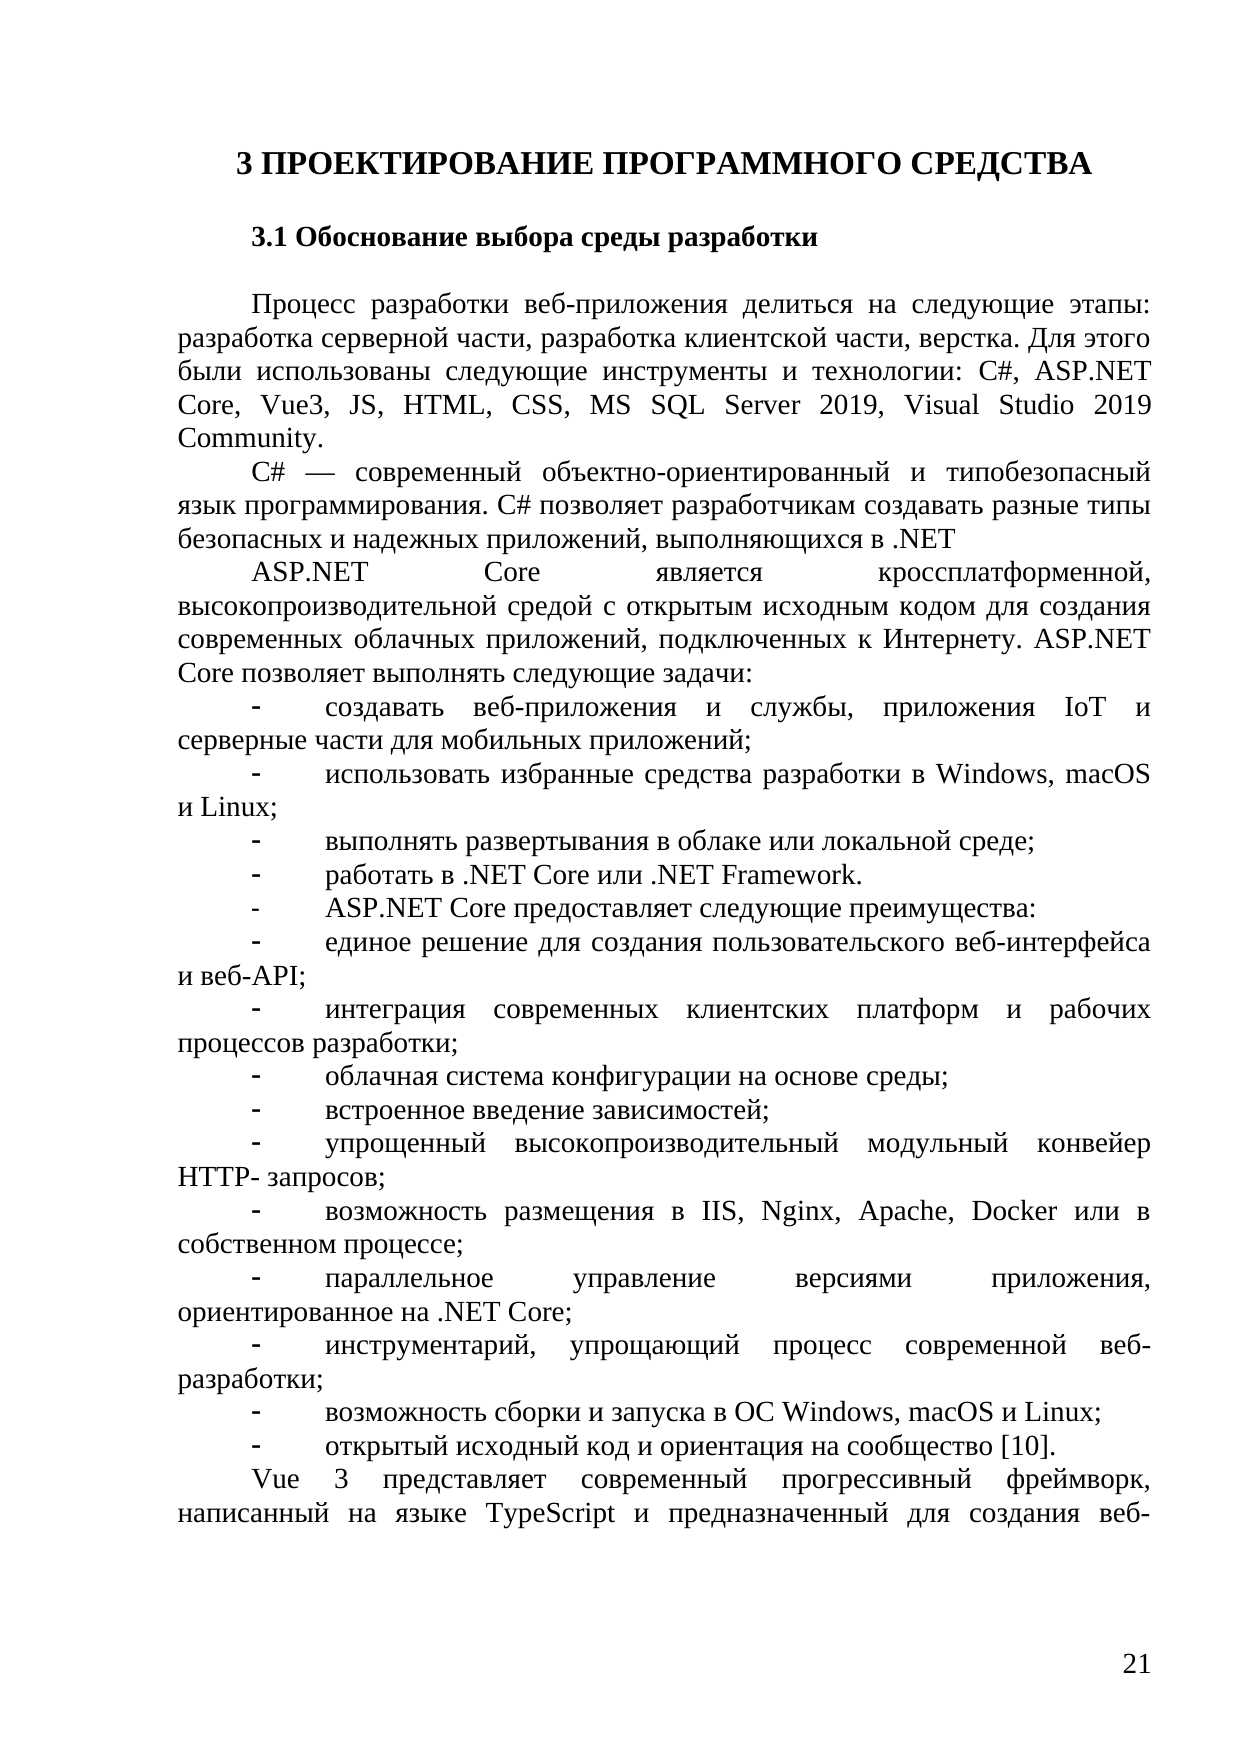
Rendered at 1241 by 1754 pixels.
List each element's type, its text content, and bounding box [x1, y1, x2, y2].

list возможность размещения в IIS, Nginx, Apache, Docker или в собственном процессе; [177, 1193, 1152, 1260]
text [177, 1462, 1152, 1529]
list работать в .NET Core или .NET Framework. [177, 857, 1152, 890]
list использовать избранные средства разработки в Windows, macOS и Linux; [177, 756, 1152, 823]
list выполнять развертывания в облаке или локальной среде; [177, 823, 1152, 857]
list открытый исходный код и ориентация на сообщество [10]. [177, 1428, 1152, 1462]
subtitle 3 ПРОЕКТИРОВАНИЕ ПРОГРАММНОГО СРЕДСТВА [177, 143, 1152, 181]
list инструментарий, упрощающий процесс современной веб-разработки; [177, 1327, 1152, 1394]
subtitle 3.1 Обоснование выбора среды разработки [177, 219, 1152, 253]
list встроенное введение зависимостей; [177, 1092, 1152, 1126]
list единое решение для создания пользовательского веб-интерфейса и веб-API; [177, 924, 1152, 991]
list создавать веб-приложения и службы, приложения IoT и серверные части для мобильных приложений; [177, 689, 1152, 756]
text C# — современный объектно-ориентированный и типобезопасный язык программирования. C# позволяет разработчикам создавать разные типы безопасных и надежных приложений, выполняющихся в .NET [177, 454, 1152, 554]
text Процесс разработки веб-приложения делиться на следующие этапы: разработка серверной части, разработка клиентской части, верстка. Для этого были использованы следующие инструменты и технологии: C#, ASP.NET Core, Vue3, JS, HTML, CSS, MS SQL Server 2019, Visual Studio 2019 Community. [177, 286, 1152, 454]
list интеграция современных клиентских платформ и рабочих процессов разработки; [177, 991, 1152, 1058]
list облачная система конфигурации на основе среды; [177, 1058, 1152, 1092]
list возможность сборки и запуска в ОС Windows, macOS и Linux; [177, 1394, 1152, 1428]
list параллельное управление версиями приложения, ориентированное на .NET Core; [177, 1260, 1152, 1327]
list ASP.NET Core предоставляет следующие преимущества: [177, 890, 1152, 924]
text ASP.NET Core является кроссплатформенной, высокопроизводительной средой с открытым исходным кодом для создания современных облачных приложений, подключенных к Интернету. ASP.NET Core позволяет выполнять следующие задачи: [177, 554, 1152, 689]
list упрощенный высокопроизводительный модульный конвейер HTTP- запросов; [177, 1126, 1152, 1193]
